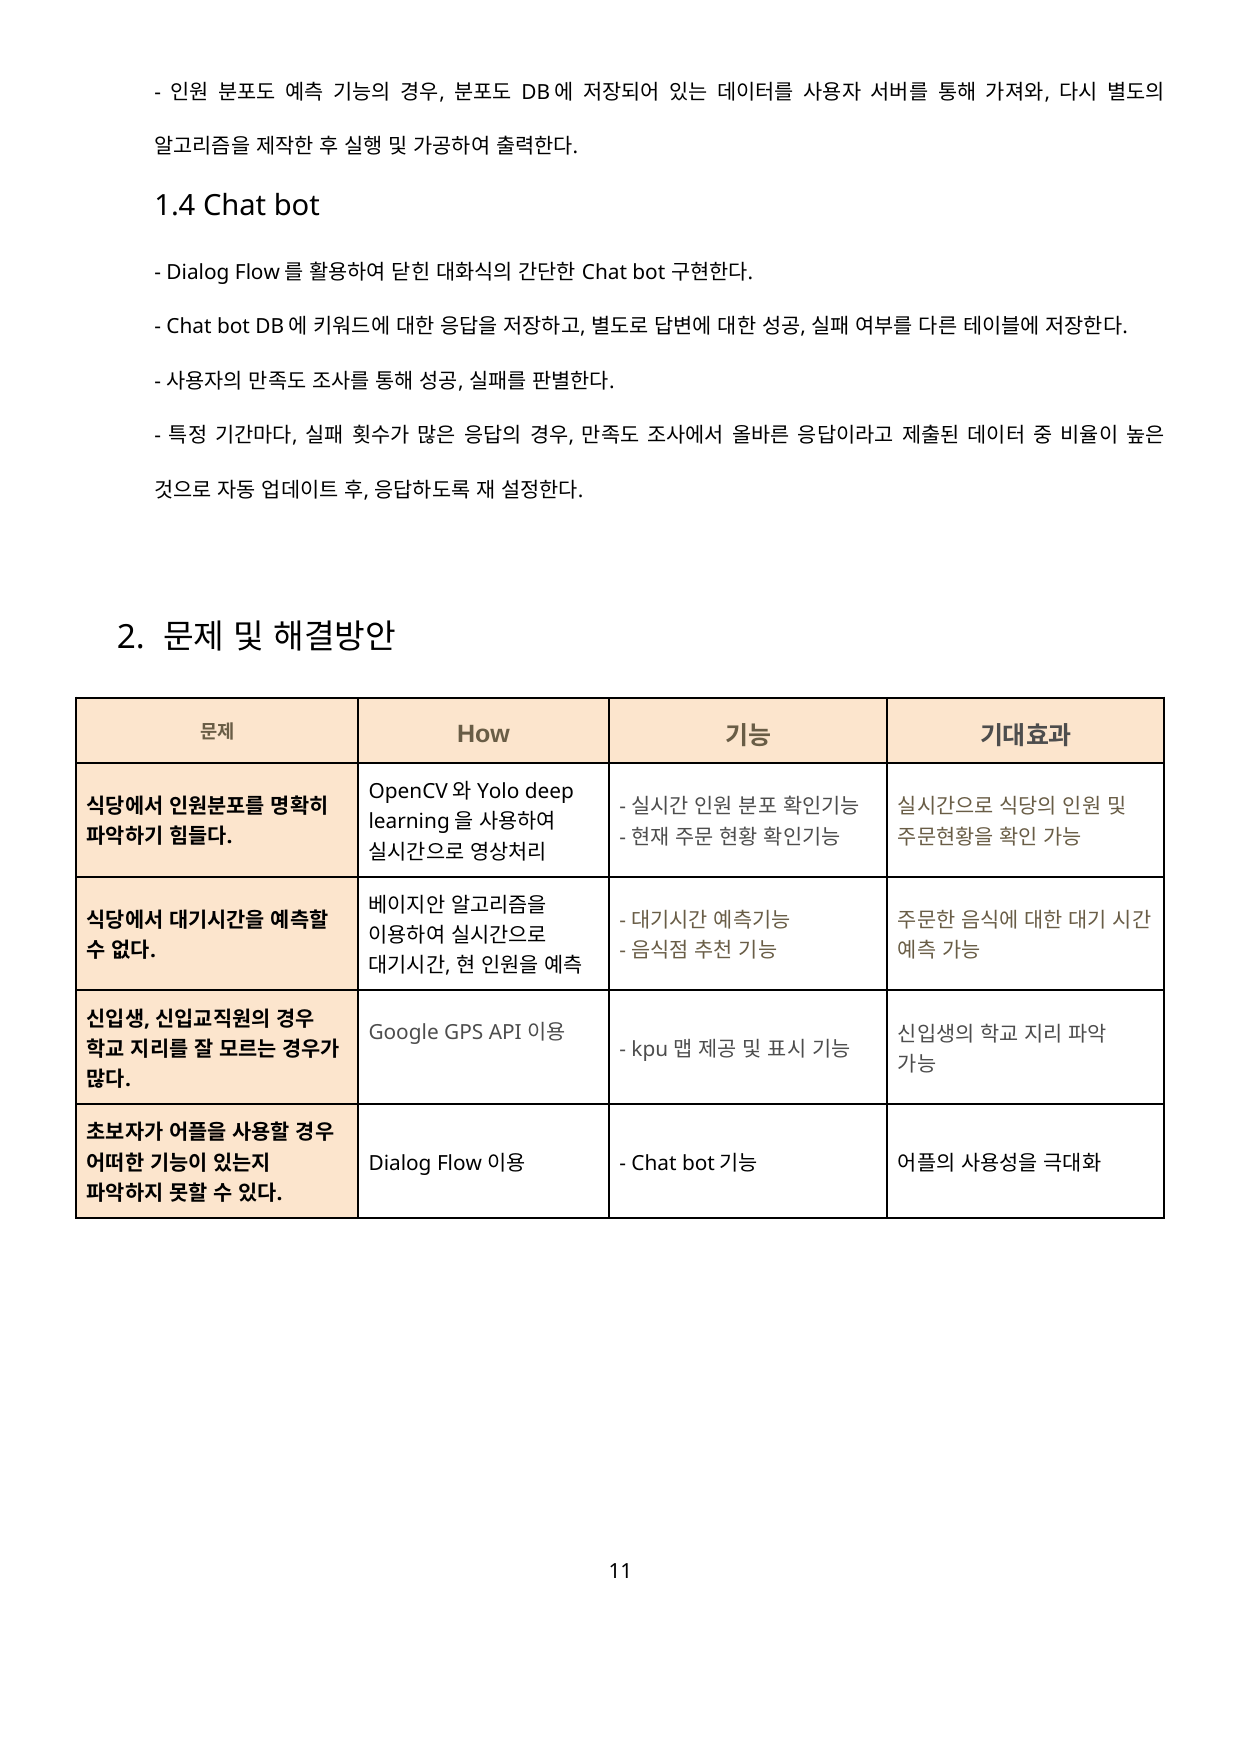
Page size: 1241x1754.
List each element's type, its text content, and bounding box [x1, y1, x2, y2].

table_header How [359, 699, 608, 762]
text - Dialog Flow를 활용하여 닫힌 대화식의 간단한 Chat bot 구현한다. [154, 255, 1165, 286]
table_cell 베이지안 알고리즘을 이용하여 실시간으로 대기시간, 현 인원을 예측 [359, 878, 608, 989]
table_cell - 실시간 인원 분포 확인기능 - 현재 주문 현황 확인기능 [610, 764, 886, 876]
text - Chat bot DB에 키워드에 대한 응답을 저장하고, 별도로 답변에 대한 성공, 실패 여부를 다른 테이블에 저장한다. [154, 310, 1165, 340]
table_header 문제 [77, 699, 357, 762]
table_cell 신입생, 신입교직원의 경우 학교 지리를 잘 모르는 경우가 많다. [77, 991, 357, 1103]
text - 특정 기간마다, 실패 횟수가 많은 응답의 경우, 만족도 조사에서 올바른 응답이라고 제출된 데이터 중 비율이 높은 것으로 자동 업데이트 후, 응답하도록 재 설정한다. [154, 419, 1165, 503]
table_cell 실시간으로 식당의 인원 및 주문현황을 확인 가능 [888, 764, 1163, 876]
text 1.4 Chat bot [154, 184, 1165, 224]
table_cell 신입생의 학교 지리 파악 가능 [888, 991, 1163, 1103]
table_header 기대효과 [888, 699, 1163, 762]
text - 인원 분포도 예측 기능의 경우, 분포도 DB에 저장되어 있는 데이터를 사용자 서버를 통해 가져와, 다시 별도의 알고리즘을 제작한 후 실행 및 가공하여 출력한다. [154, 75, 1165, 160]
table_cell Google GPS API 이용 [359, 991, 608, 1103]
table_cell Dialog Flow 이용 [359, 1105, 608, 1217]
table_cell - 대기시간 예측기능 - 음식점 추천 기능 [610, 878, 886, 989]
table_cell - kpu 맵 제공 및 표시 기능 [610, 991, 886, 1103]
table_cell 식당에서 대기시간을 예측할 수 없다. [77, 878, 357, 989]
table_header 기능 [610, 699, 886, 762]
table_cell OpenCV와 Yolo deep learning을 사용하여 실시간으로 영상처리 [359, 764, 608, 876]
list 문제 및 해결방안 [117, 609, 1165, 658]
text - 사용자의 만족도 조사를 통해 성공, 실패를 판별한다. [154, 364, 1165, 394]
table_cell 식당에서 인원분포를 명확히 파악하기 힘들다. [77, 764, 357, 876]
table_cell 초보자가 어플을 사용할 경우 어떠한 기능이 있는지 파악하지 못할 수 있다. [77, 1105, 357, 1217]
table_cell 어플의 사용성을 극대화 [888, 1105, 1163, 1217]
table_cell - Chat bot기능 [610, 1105, 886, 1217]
table_cell 주문한 음식에 대한 대기 시간 예측 가능 [888, 878, 1163, 989]
